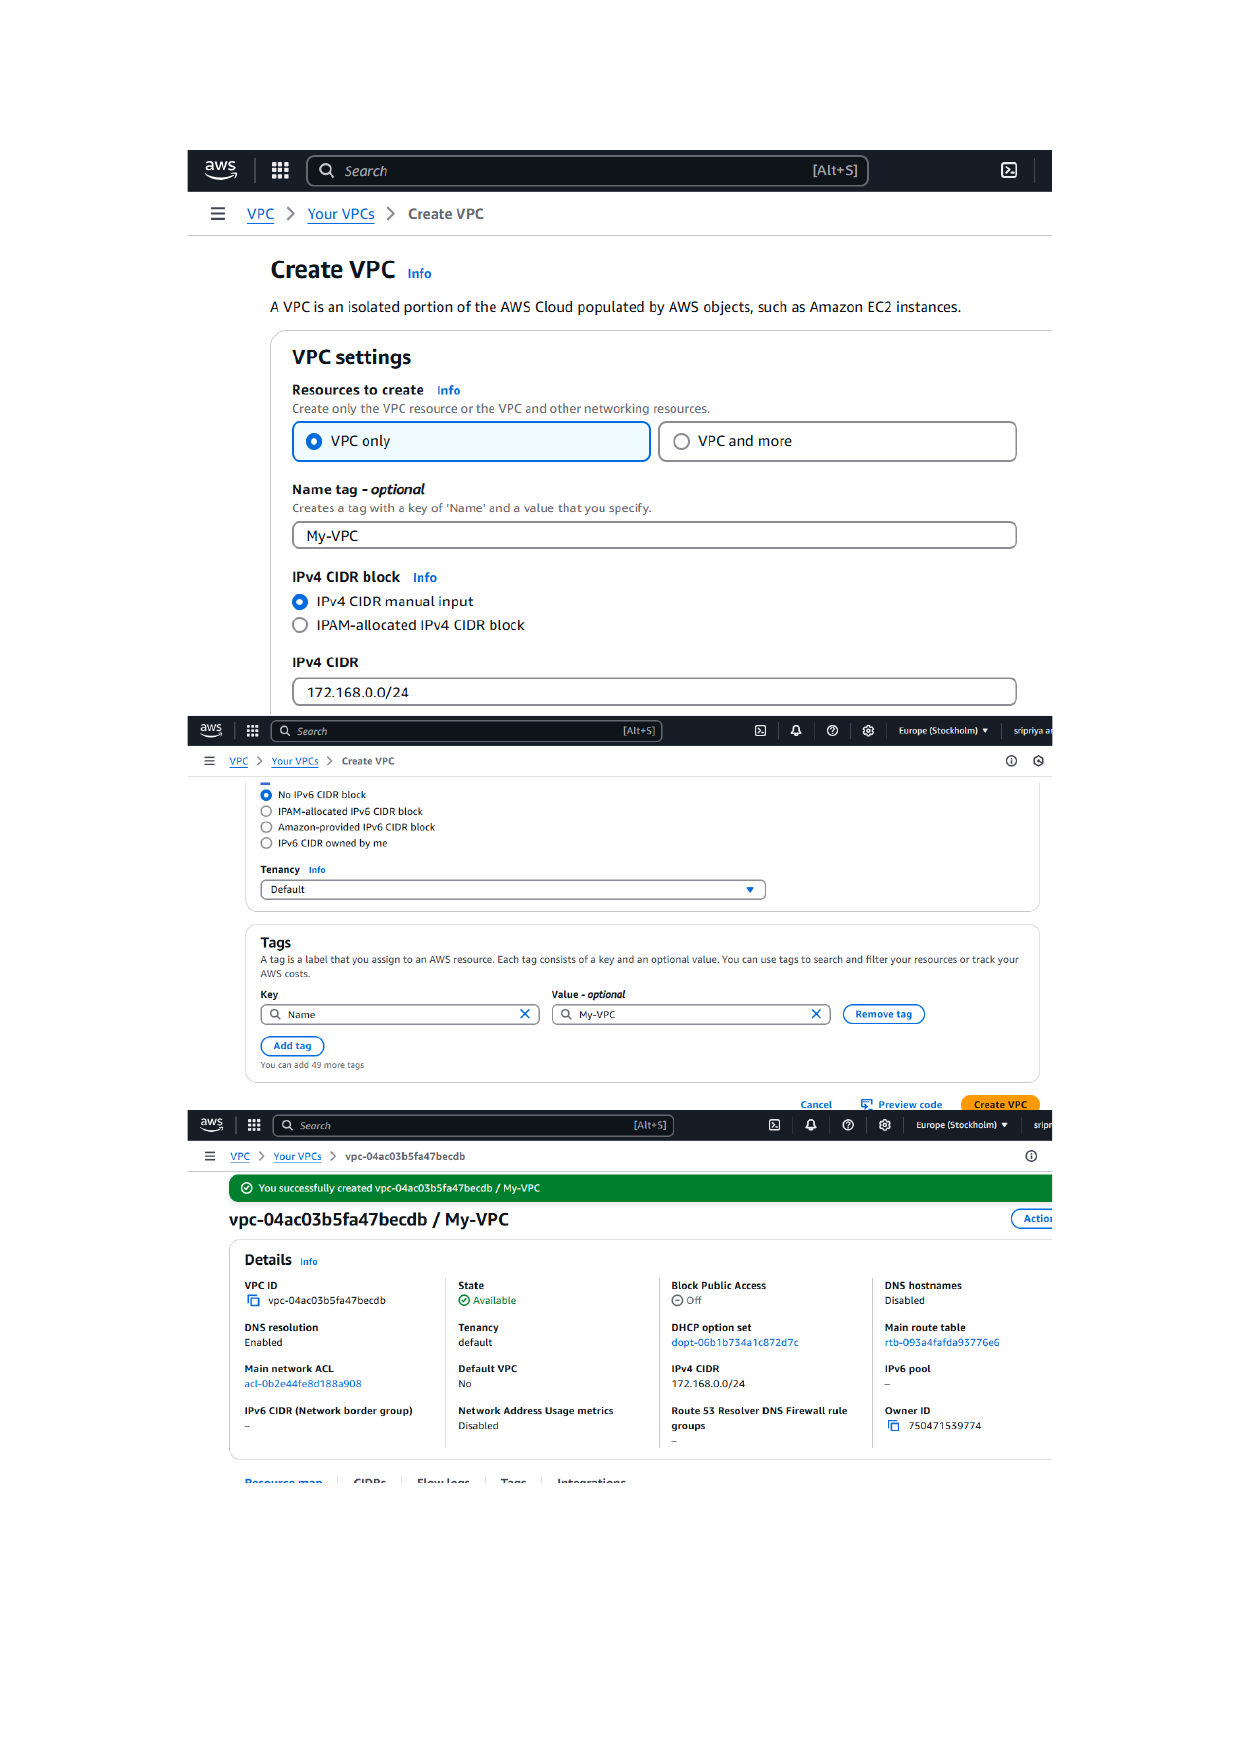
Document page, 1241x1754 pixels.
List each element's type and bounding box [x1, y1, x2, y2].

picture [187, 150, 1053, 1483]
